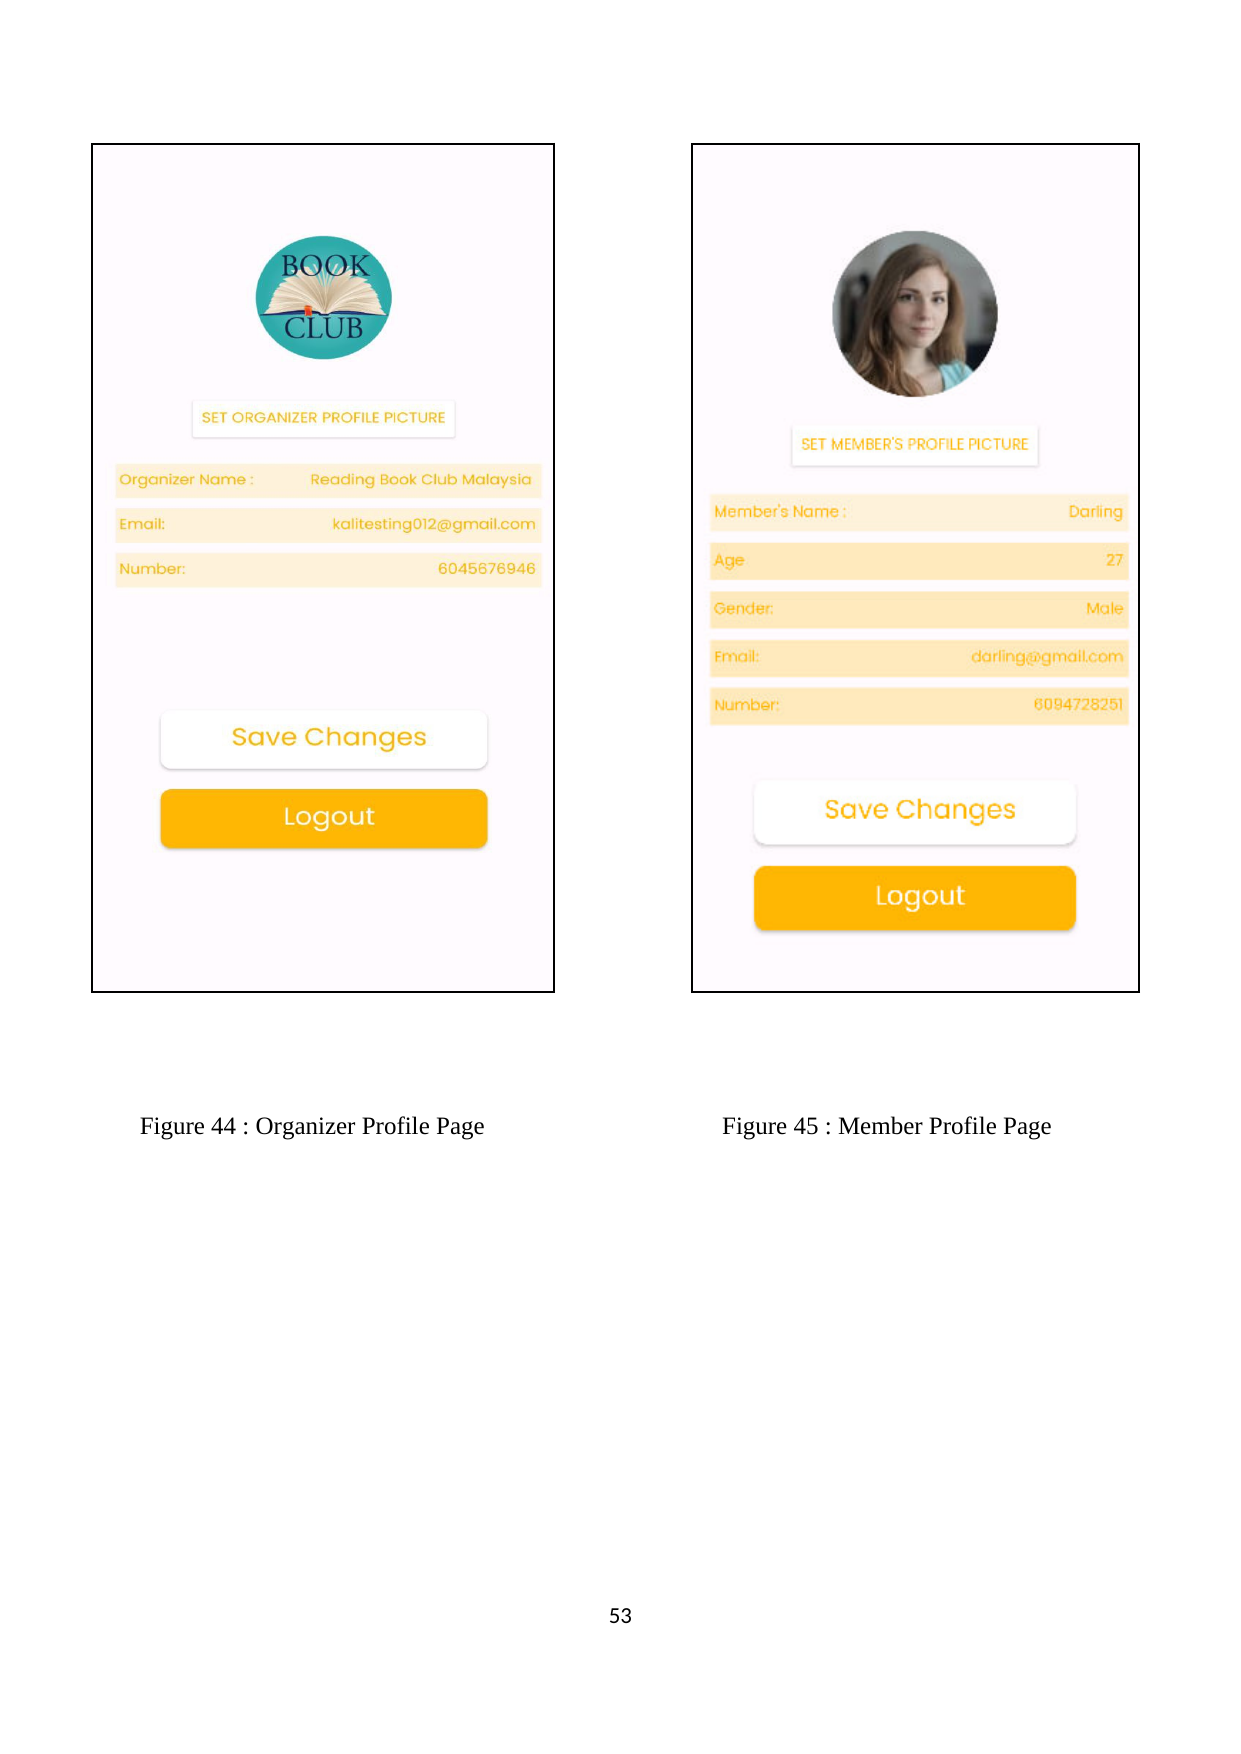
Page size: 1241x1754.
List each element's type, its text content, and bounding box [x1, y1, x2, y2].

picture [693, 145, 1138, 991]
picture [93, 145, 553, 991]
text Figure 44 : Organizer Profile Page Figure 45 : Member Profile Page [71, 1111, 1169, 1140]
